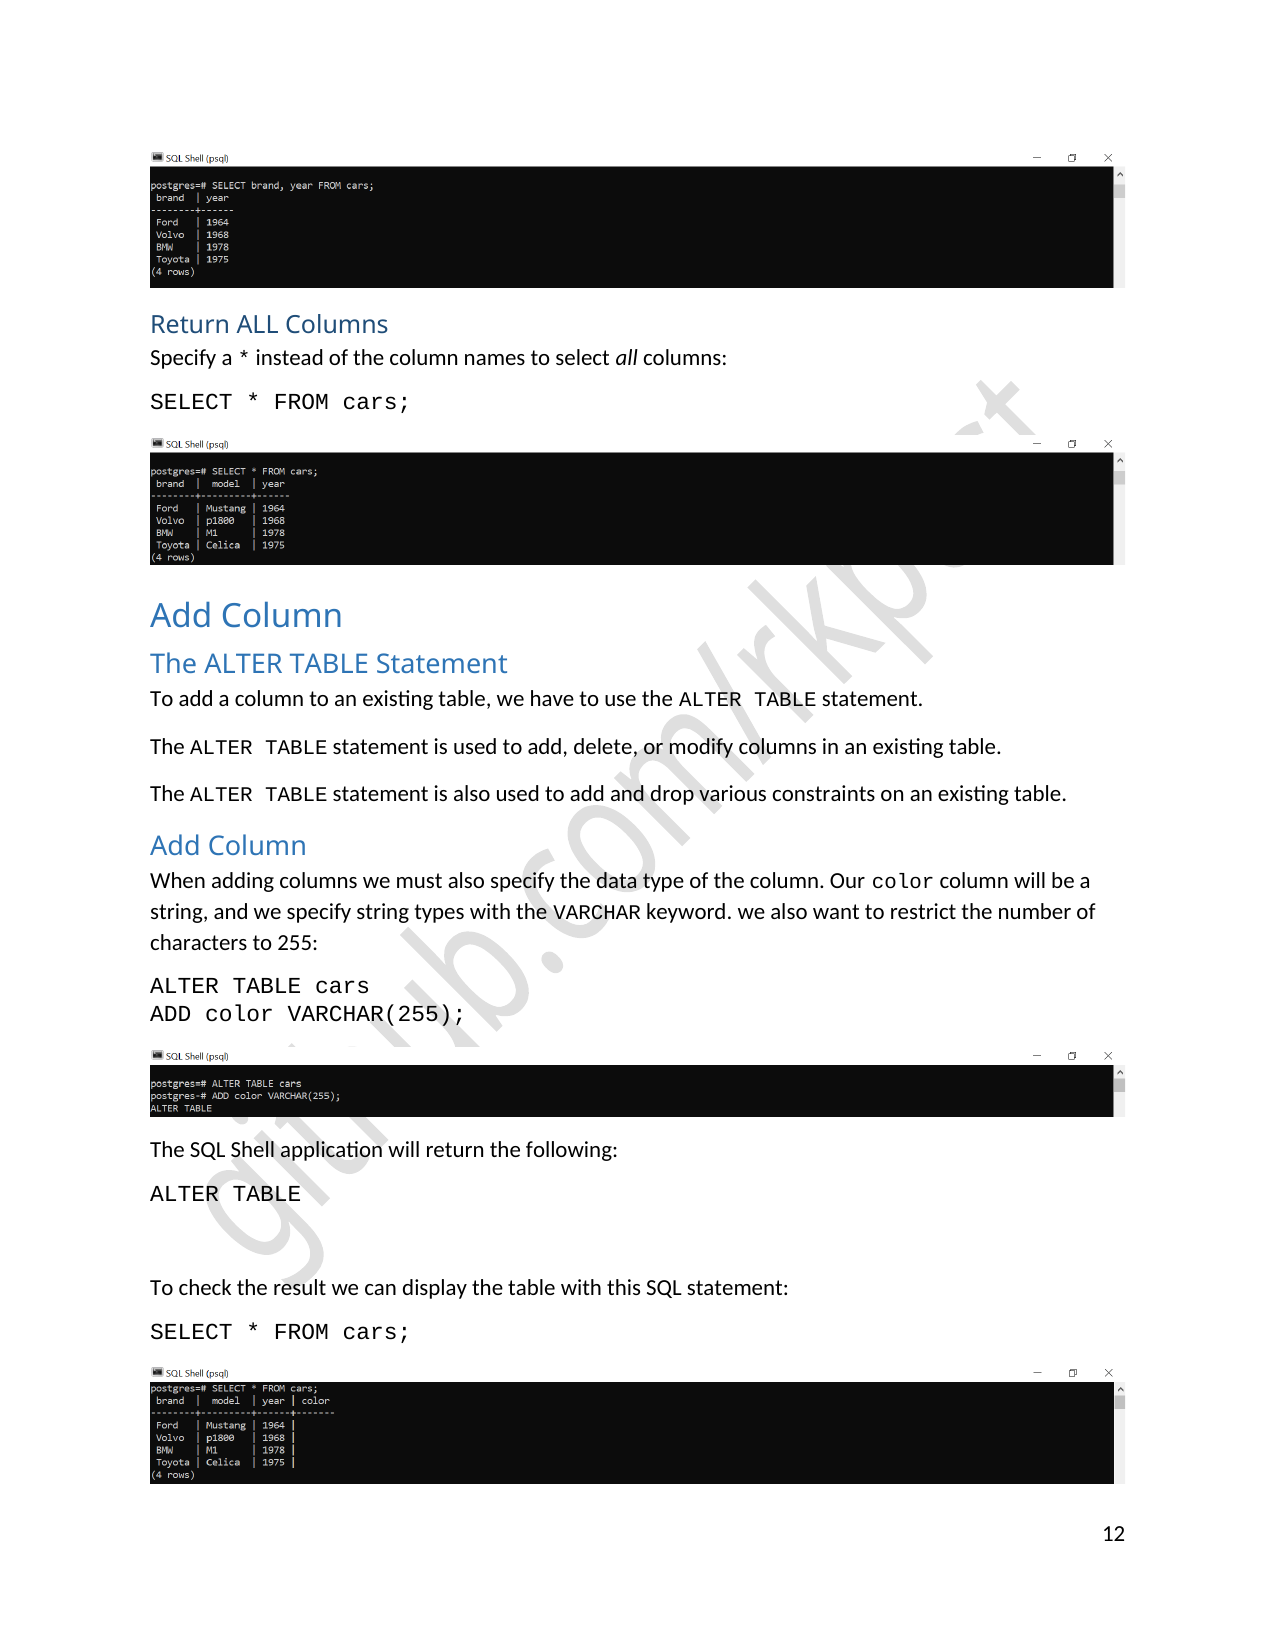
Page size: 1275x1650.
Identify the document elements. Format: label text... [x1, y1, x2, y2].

text SELECT * FROM cars; [150, 391, 1125, 417]
subtitle Add Column [150, 827, 1125, 863]
picture [150, 150, 1125, 288]
text SELECT * FROM cars; [150, 1320, 1125, 1346]
text To check the result we can display the table with this SQL statement: [150, 1273, 1125, 1302]
text Specify a * instead of the column names to select all columns: [150, 343, 1125, 372]
text ALTER TABLE [150, 1182, 1125, 1208]
text When adding columns we must also specify the data type of the column. Our color column will be a string, and we specify string types with the VARCHAR keyword. we also want to restrict the number of characters to 255: [150, 866, 1125, 956]
text The SQL Shell application will return the following: [150, 1135, 1125, 1163]
picture [150, 435, 1125, 565]
subtitle Add Column [150, 592, 1125, 637]
text ALTER TABLE cars ADD color VARCHAR(255); [150, 975, 1125, 1029]
text To add a column to an existing table, we have to use the ALTER TABLE statement. [150, 684, 1125, 713]
picture [150, 1365, 1125, 1484]
subtitle The ALTER TABLE Statement [150, 645, 1125, 682]
subtitle Return ALL Columns [150, 307, 1125, 341]
text The ALTER TABLE statement is used to add, delete, or modify columns in an existing table. [150, 732, 1125, 760]
text The ALTER TABLE statement is also used to add and drop various constraints on an existing table. [150, 779, 1125, 808]
picture [150, 1047, 1125, 1117]
